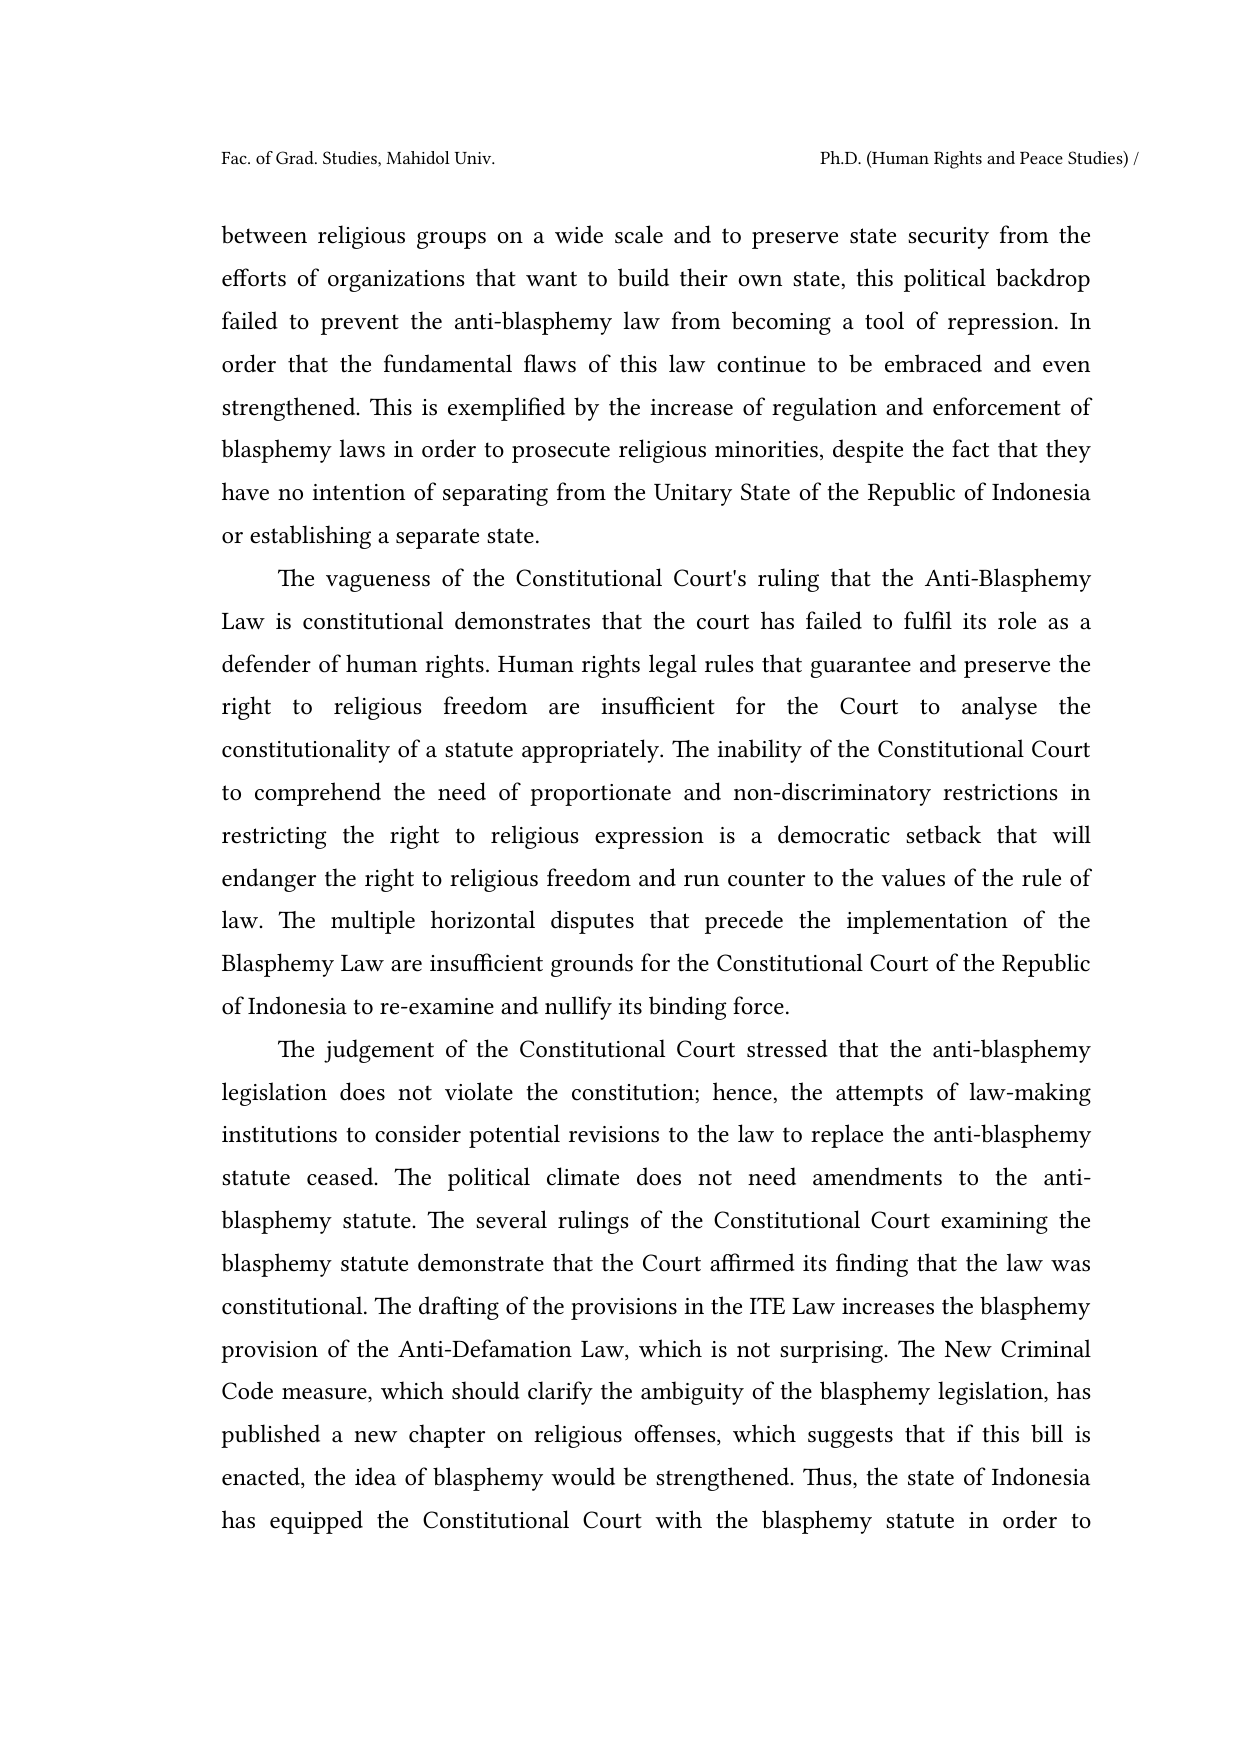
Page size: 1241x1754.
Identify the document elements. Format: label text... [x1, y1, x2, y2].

text The vagueness of the Constitutional Court's ruling that the Anti-Blasphemy Law is constitutional demonstrates that the court has failed to fulfil its role as a defender of human rights. Human rights legal rules that guarantee and preserve the right to religious freedom are insufficient for the Court to analyse the constitutionality of a statute appropriately. The inability of the Constitutional Court to comprehend the need of proportionate and non-discriminatory restrictions in restricting the right to religious expression is a democratic setback that will endanger the right to religious freedom and run counter to the values of the rule of law. The multiple horizontal disputes that precede the implementation of the Blasphemy Law are insufficient grounds for the Constitutional Court of the Republic of Indonesia to re-examine and nullify its binding force. [221, 564, 1092, 1021]
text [221, 221, 1092, 550]
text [221, 1035, 1092, 1534]
